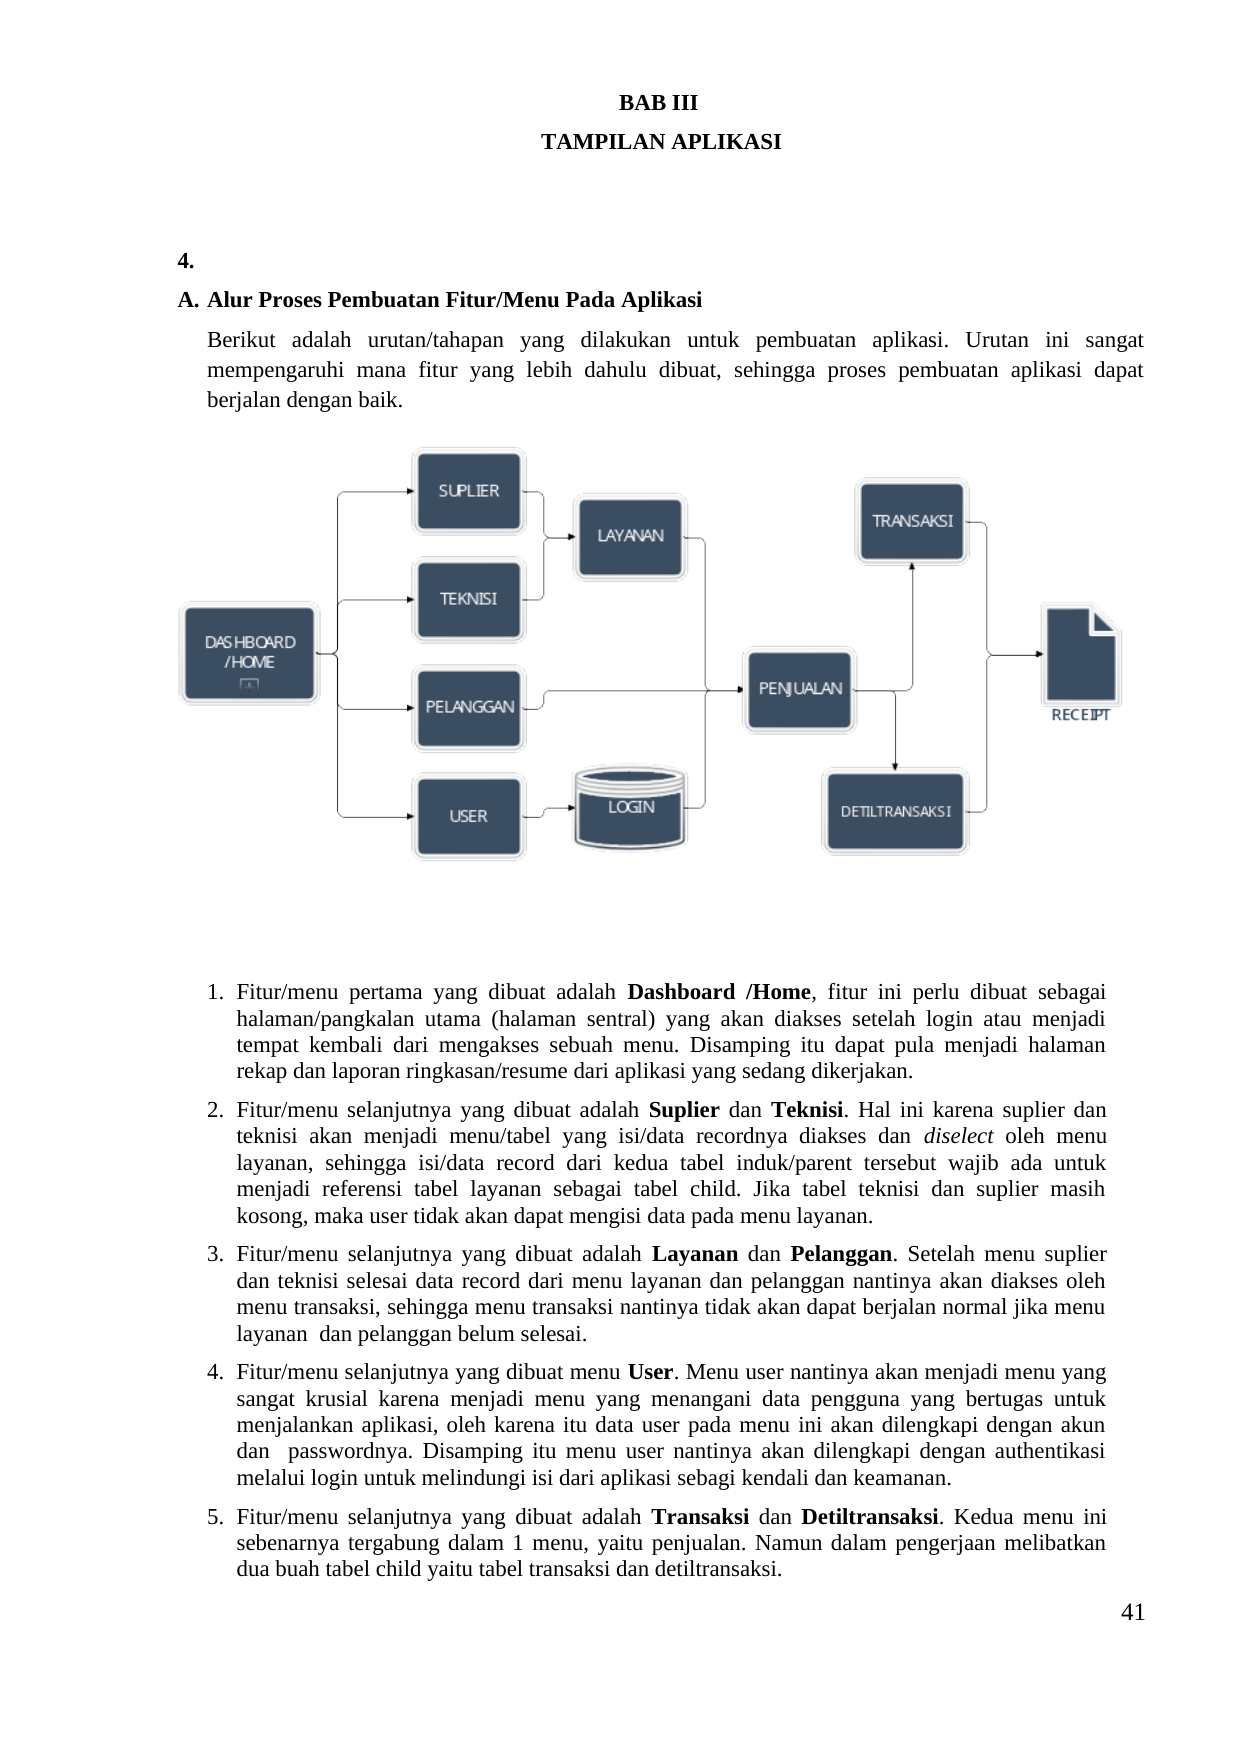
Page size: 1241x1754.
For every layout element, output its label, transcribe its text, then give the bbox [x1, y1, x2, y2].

list Fitur/menu selanjutnya yang dibuat adalah Suplier dan Teknisi. Hal ini karena suplier dan teknisi akan menjadi menu/tabel yang isi/data recordnya diakses dan diselect oleh menu layanan, sehingga isi/data record dari kedua tabel induk/parent tersebut wajib ada untuk menjadi referensi tabel layanan sebagai tabel child. Jika tabel teknisi dan suplier masih kosong, maka user tidak akan dapat mengisi data pada menu layanan. [207, 1096, 1107, 1228]
text Berikut adalah urutan/tahapan yang dilakukan untuk pembuatan aplikasi. Urutan ini sangat mempengaruhi mana fitur yang lebih dahulu dibuat, sehingga proses pembuatan aplikasi dapat berjalan dengan baik. [207, 326, 1146, 412]
subtitle BAB III TAMPILAN APLIKASI [177, 89, 1146, 154]
list Fitur/menu selanjutnya yang dibuat menu User. Menu user nantinya akan menjadi menu yang sangat krusial karena menjadi menu yang menangani data pengguna yang bertugas untuk menjalankan aplikasi, oleh karena itu data user pada menu ini akan dilengkapi dengan akun dan passwordnya. Disamping itu menu user nantinya akan dilengkapi dengan authentikasi melalui login untuk melindungi isi dari aplikasi sebagi kendali dan keamanan. [207, 1358, 1107, 1490]
list Fitur/menu pertama yang dibuat adalah Dashboard /Home, fitur ini perlu dibuat sebagai halaman/pangkalan utama (halaman sentral) yang akan diakses setelah login atau menjadi tempat kembali dari mengakses sebuah menu. Disamping itu dapat pula menjadi halaman rekap dan laporan ringkasan/resume dari aplikasi yang sedang dikerjakan. [207, 978, 1107, 1084]
list Fitur/menu selanjutnya yang dibuat adalah Layanan dan Pelanggan. Setelah menu suplier dan teknisi selesai data record dari menu layanan dan pelanggan nantinya akan diakses oleh menu transaksi, sehingga menu transaksi nantinya tidak akan dapat berjalan normal jika menu layanan dan pelanggan belum selesai. [207, 1241, 1107, 1346]
list Fitur/menu selanjutnya yang dibuat adalah Transaksi dan Detiltransaksi. Kedua menu ini sebenarnya tergabung dalam 1 menu, yaitu penjualan. Namun dalam pengerjaan melibatkan dua buah tabel child yaitu tabel transaksi dan detiltransaksi. [207, 1503, 1107, 1582]
subtitle Alur Proses Pembuatan Fitur/Menu Pada Aplikasi [177, 286, 1146, 312]
